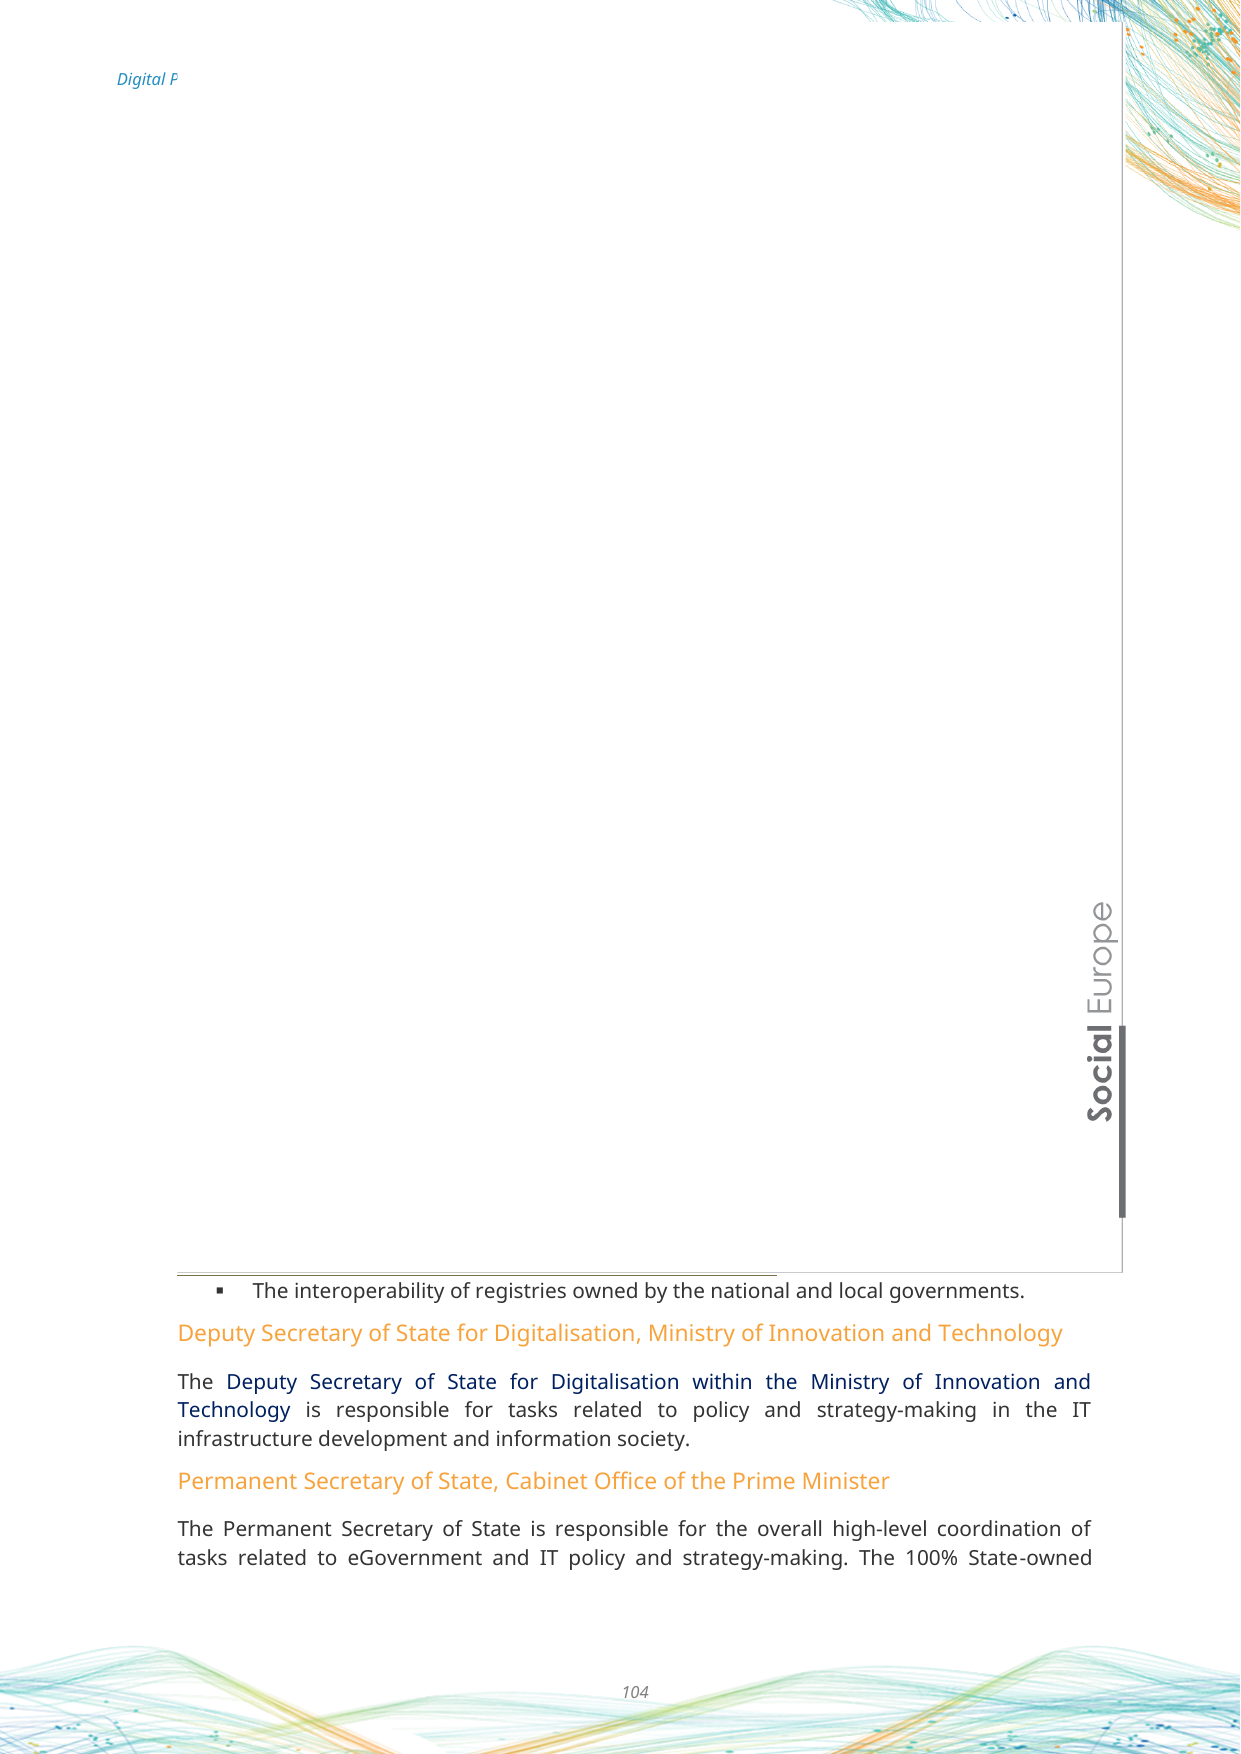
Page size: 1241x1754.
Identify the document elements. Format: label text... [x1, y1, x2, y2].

subtitle Permanent Secretary of State, Cabinet Office of the Prime Minister [177, 1464, 1092, 1496]
list The interoperability of registries owned by the national and local governments. [215, 1276, 1092, 1304]
picture [0, 1621, 1241, 1754]
text The Permanent Secretary of State is responsible for the overall high-level coordination of tasks related to eGovernment and IT policy and strategy-making. The 100% State-owned Digital Government Agency Ltd. under the supervision of the Cabinet Office is responsible for the consolidation of IT-related procurement. [177, 1514, 1092, 1571]
picture [177, 0, 1241, 1273]
text The Deputy Secretary of State for Digitalisation within the Ministry of Innovation and Technology is responsible for tasks related to policy and strategy-making in the IT infrastructure development and information society. [177, 1367, 1092, 1452]
subtitle Deputy Secretary of State for Digitalisation, Ministry of Innovation and Technology [177, 1317, 1092, 1348]
